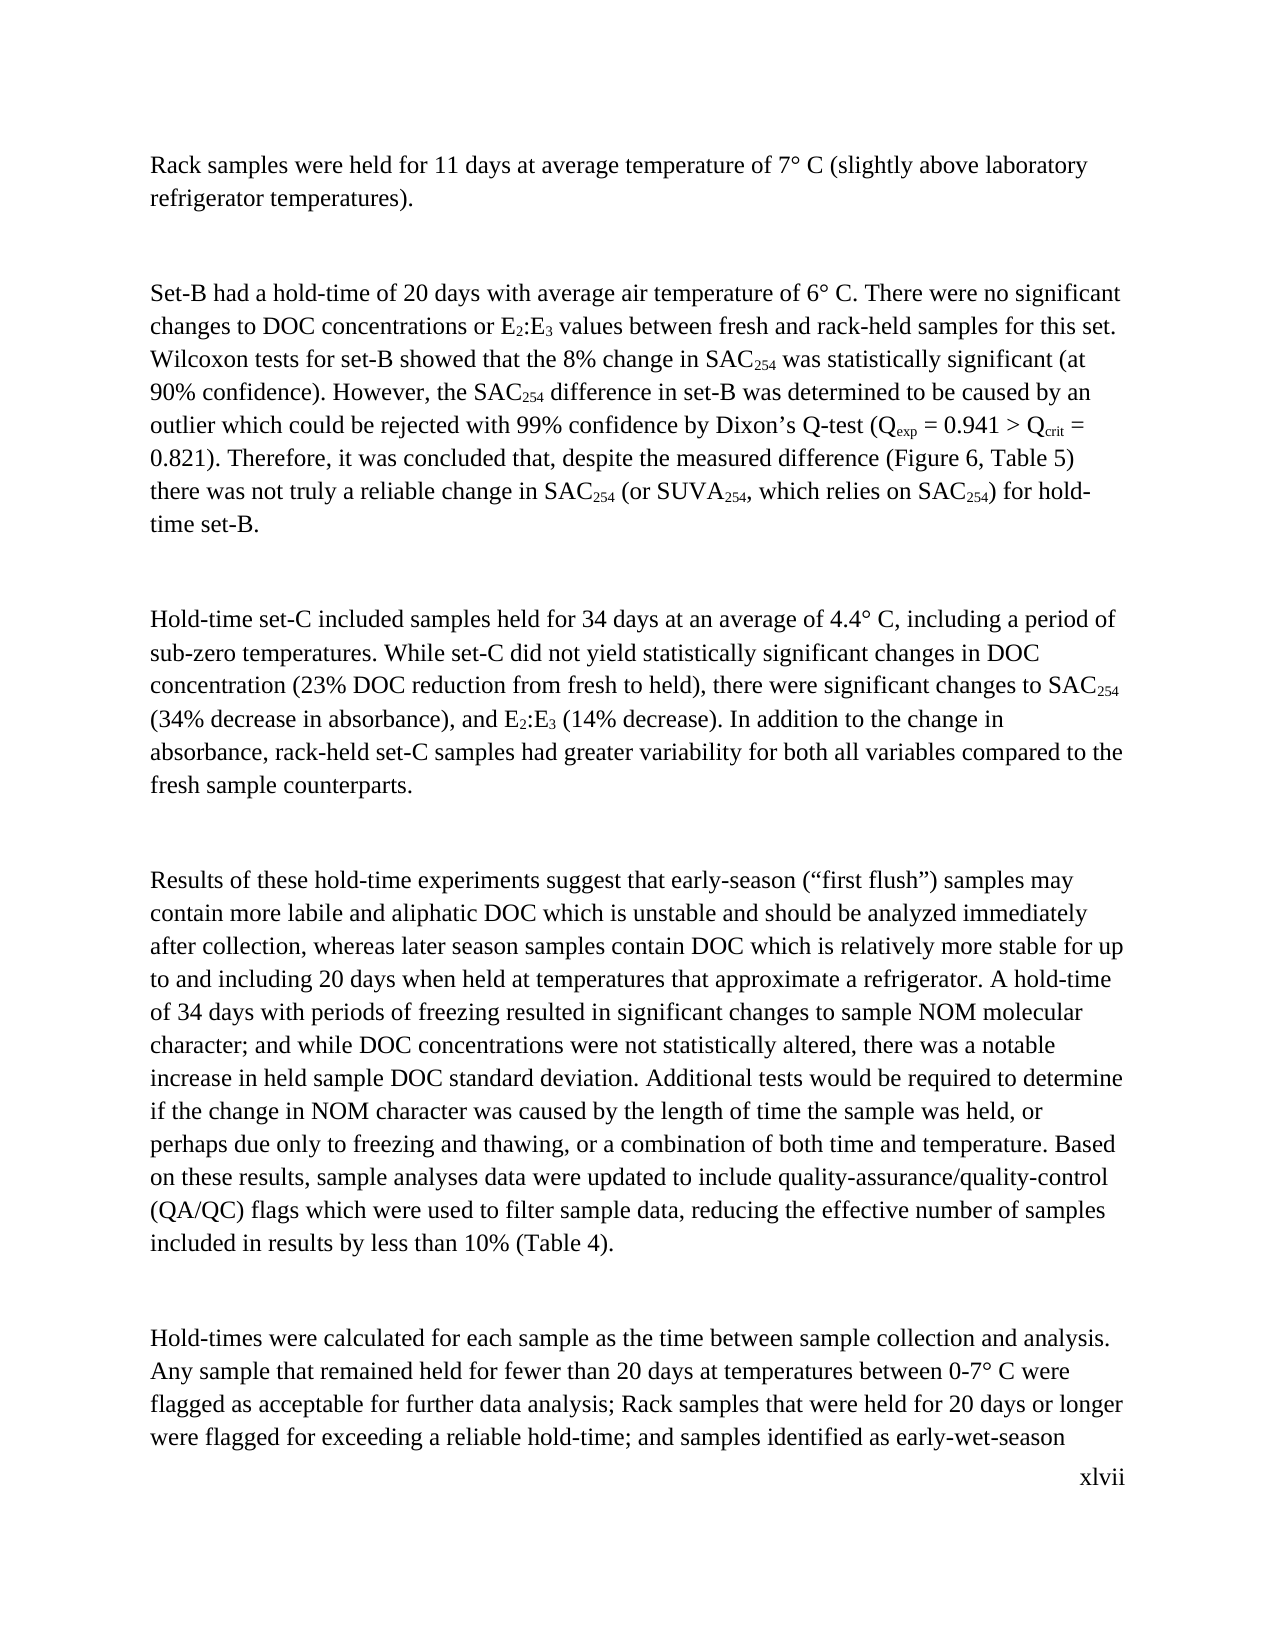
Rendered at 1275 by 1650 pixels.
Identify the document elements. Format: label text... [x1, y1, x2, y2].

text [150, 1323, 1125, 1451]
text Hold-time set-C included samples held for 34 days at an average of 4.4° C, including a period of sub-zero temperatures. While set-C did not yield statistically significant changes in DOC concentration (23% DOC reduction from fresh to held), there were significant changes to SAC254 (34% decrease in absorbance), and E2:E3 (14% decrease). In addition to the change in absorbance, rack-held set-C samples had greater variability for both all variables compared to the fresh sample counterparts. [150, 604, 1125, 798]
text Results of these hold-time experiments suggest that early-season (“first flush”) samples may contain more labile and aliphatic DOC which is unstable and should be analyzed immediately after collection, whereas later season samples contain DOC which is relatively more stable for up to and including 20 days when held at temperatures that approximate a refrigerator. A hold-time of 34 days with periods of freezing resulted in significant changes to sample NOM molecular character; and while DOC concentrations were not statistically altered, there was a notable increase in held sample DOC standard deviation. Additional tests would be required to determine if the change in NOM character was caused by the length of time the sample was held, or perhaps due only to freezing and thawing, or a combination of both time and temperature. Based on these results, sample analyses data were updated to include quality-assurance/quality-control (QA/QC) flags which were used to filter sample data, reducing the effective number of samples included in results by less than 10% (Table 4). [150, 865, 1125, 1257]
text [150, 150, 1125, 212]
text Set-B had a hold-time of 20 days with average air temperature of 6° C. There were no significant changes to DOC concentrations or E2:E3 values between fresh and rack-held samples for this set. Wilcoxon tests for set-B showed that the 8% change in SAC254 was statistically significant (at 90% confidence). However, the SAC254 difference in set-B was determined to be caused by an outlier which could be rejected with 99% confidence by Dixon’s Q-test (Qexp = 0.941 > Qcrit = 0.821). Therefore, it was concluded that, despite the measured difference (Figure 6, Table 5) there was not truly a reliable change in SAC254 (or SUVA254, which relies on SAC254) for hold-time set-B. [150, 278, 1125, 538]
